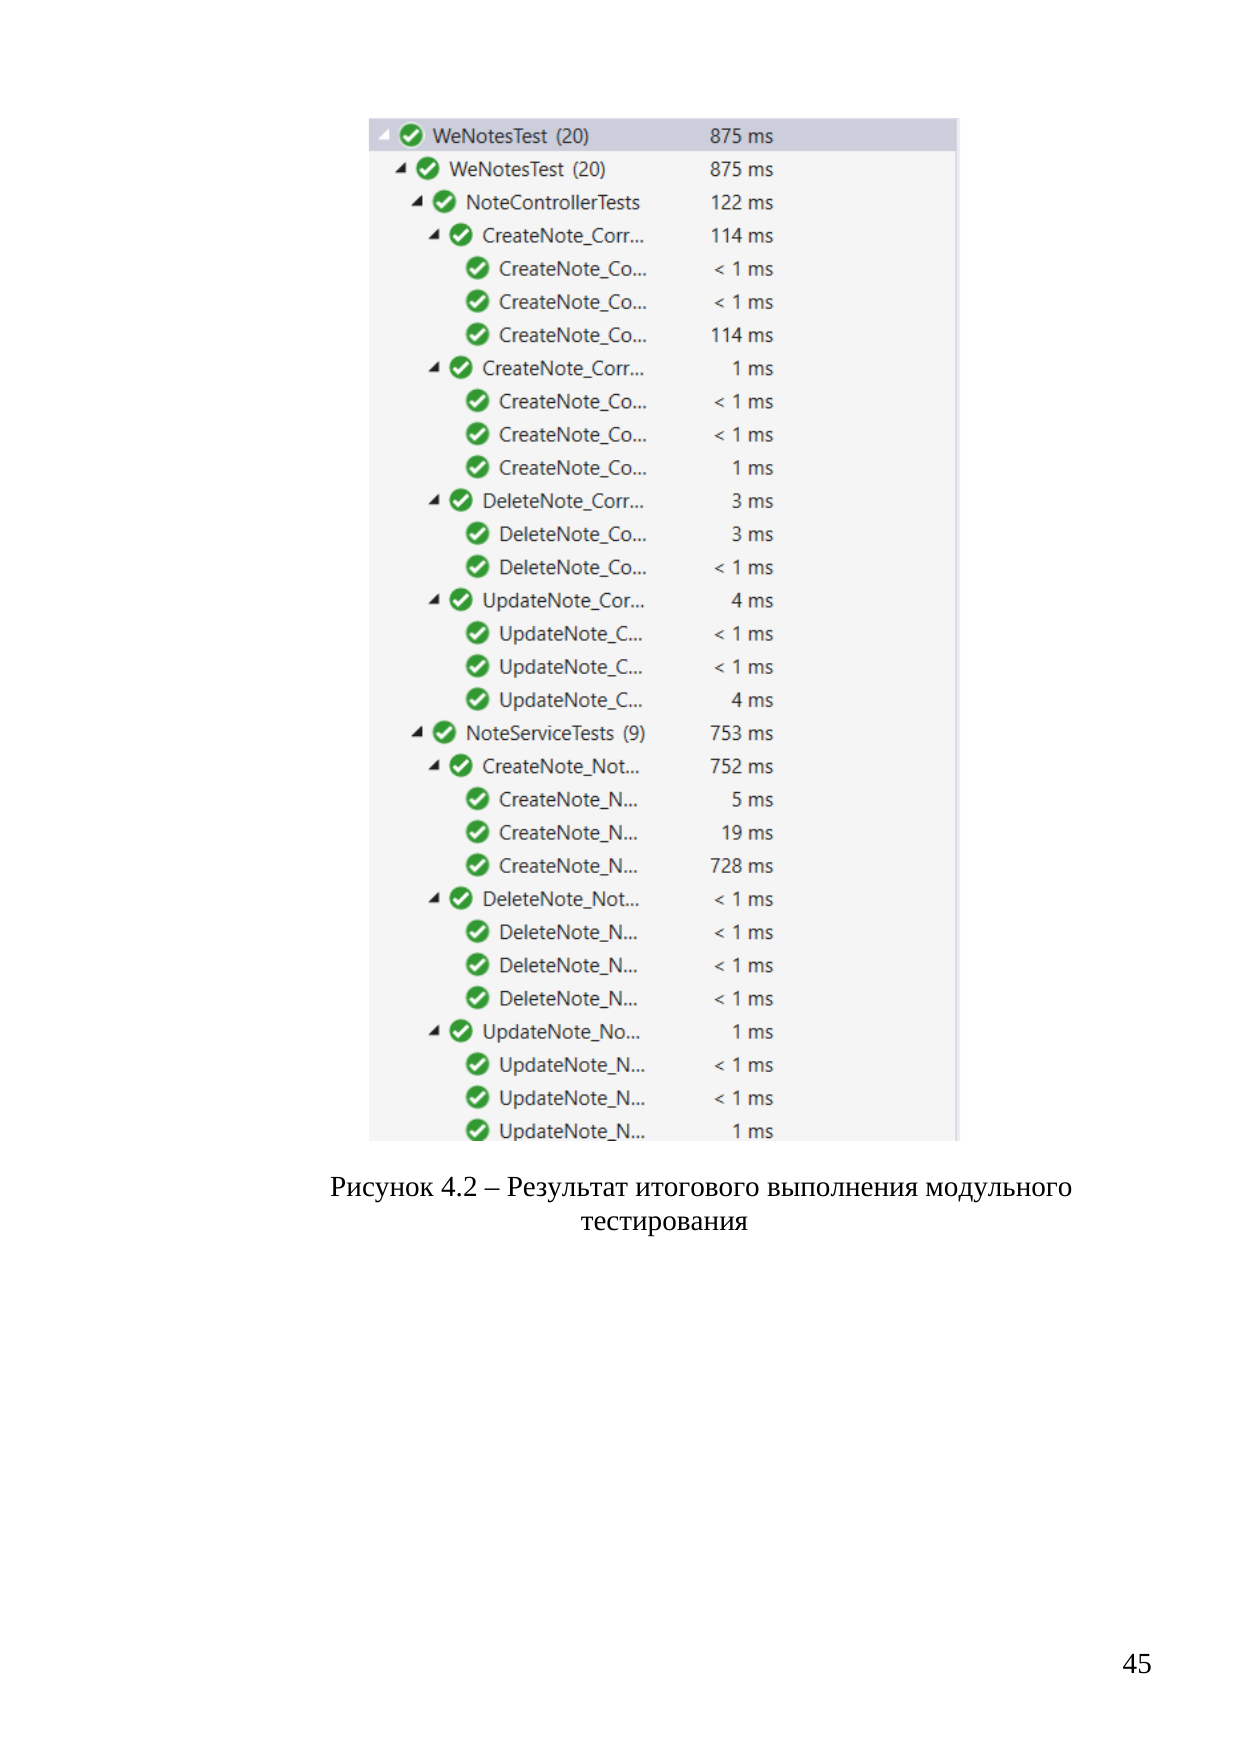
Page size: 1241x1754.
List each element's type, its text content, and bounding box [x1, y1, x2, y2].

text Рисунок 4.2 – Результат итогового выполнения модульного тестирования [177, 1169, 1152, 1236]
picture [368, 118, 961, 1141]
